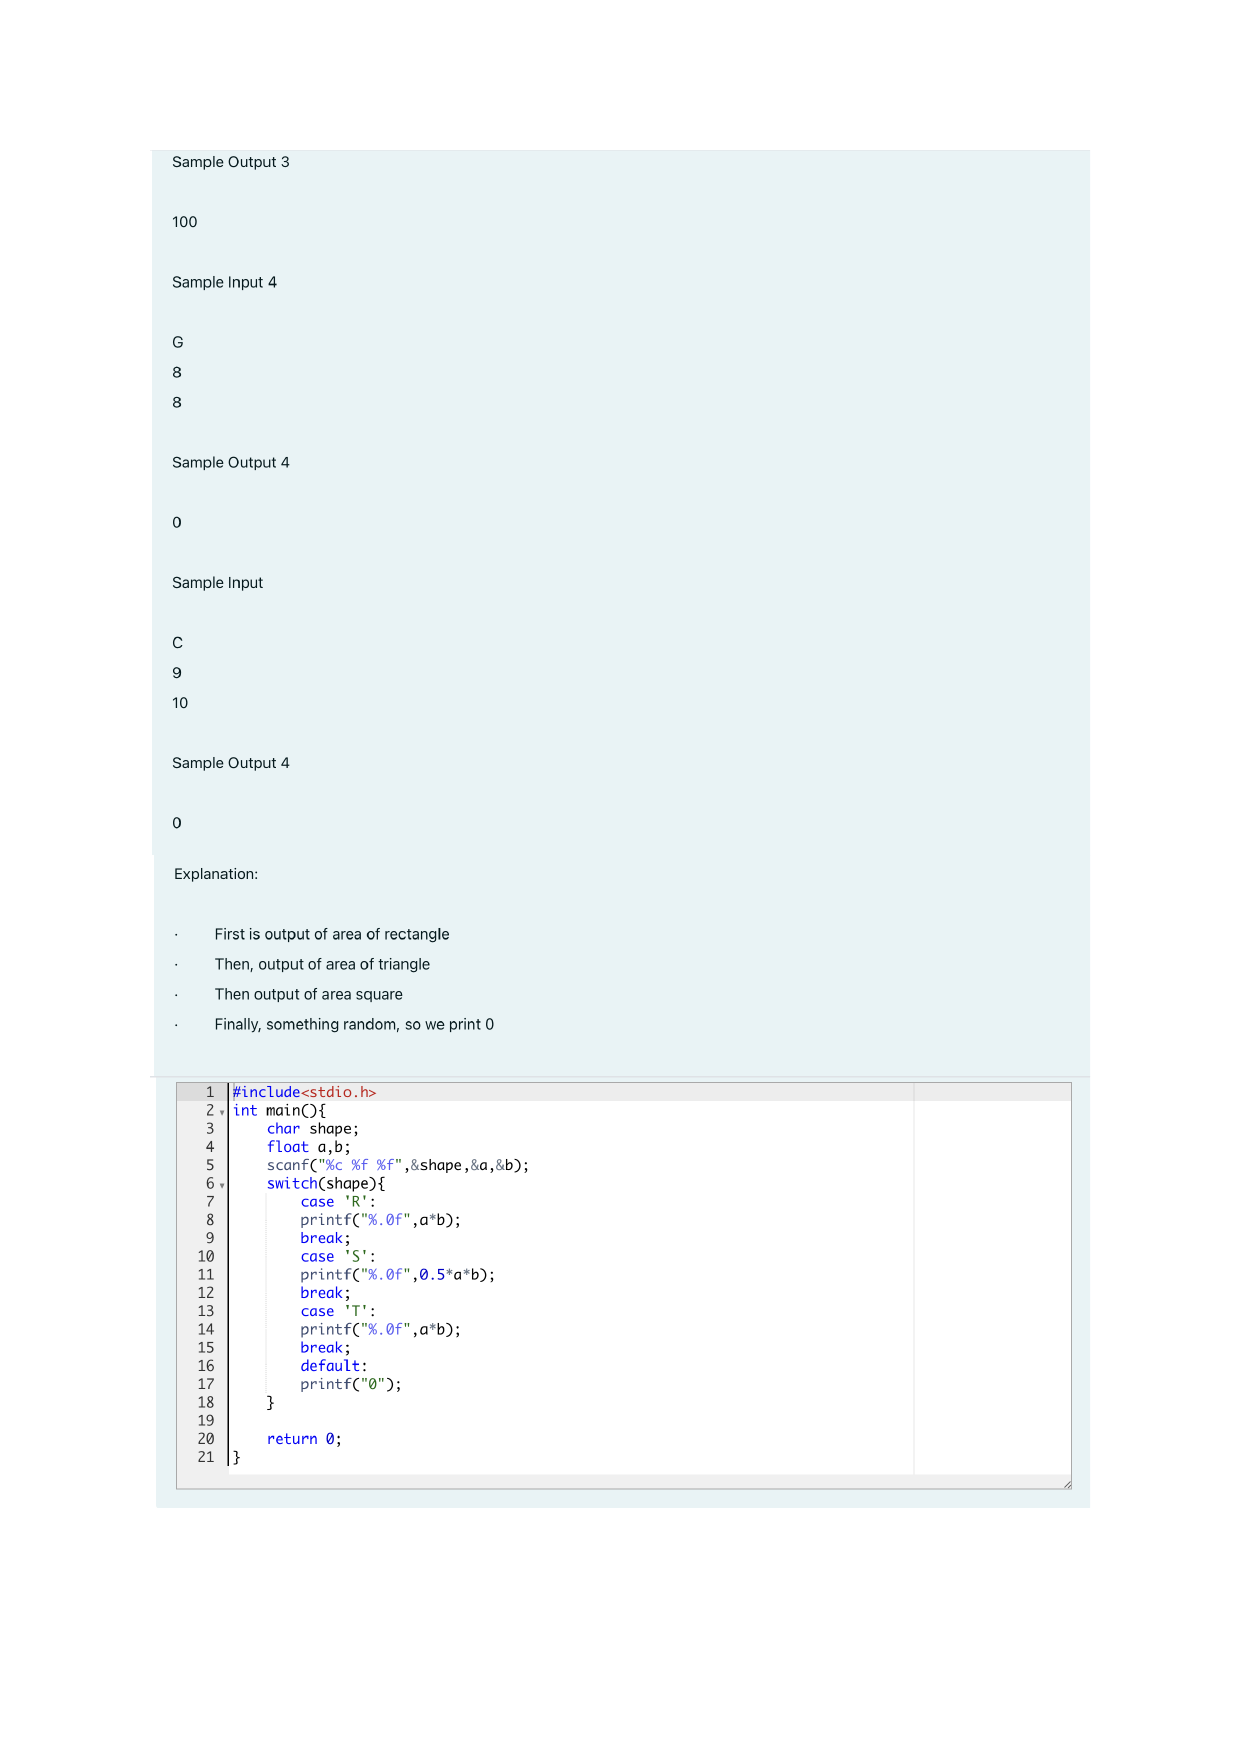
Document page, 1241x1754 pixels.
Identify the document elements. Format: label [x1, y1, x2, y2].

picture [150, 150, 1091, 1508]
